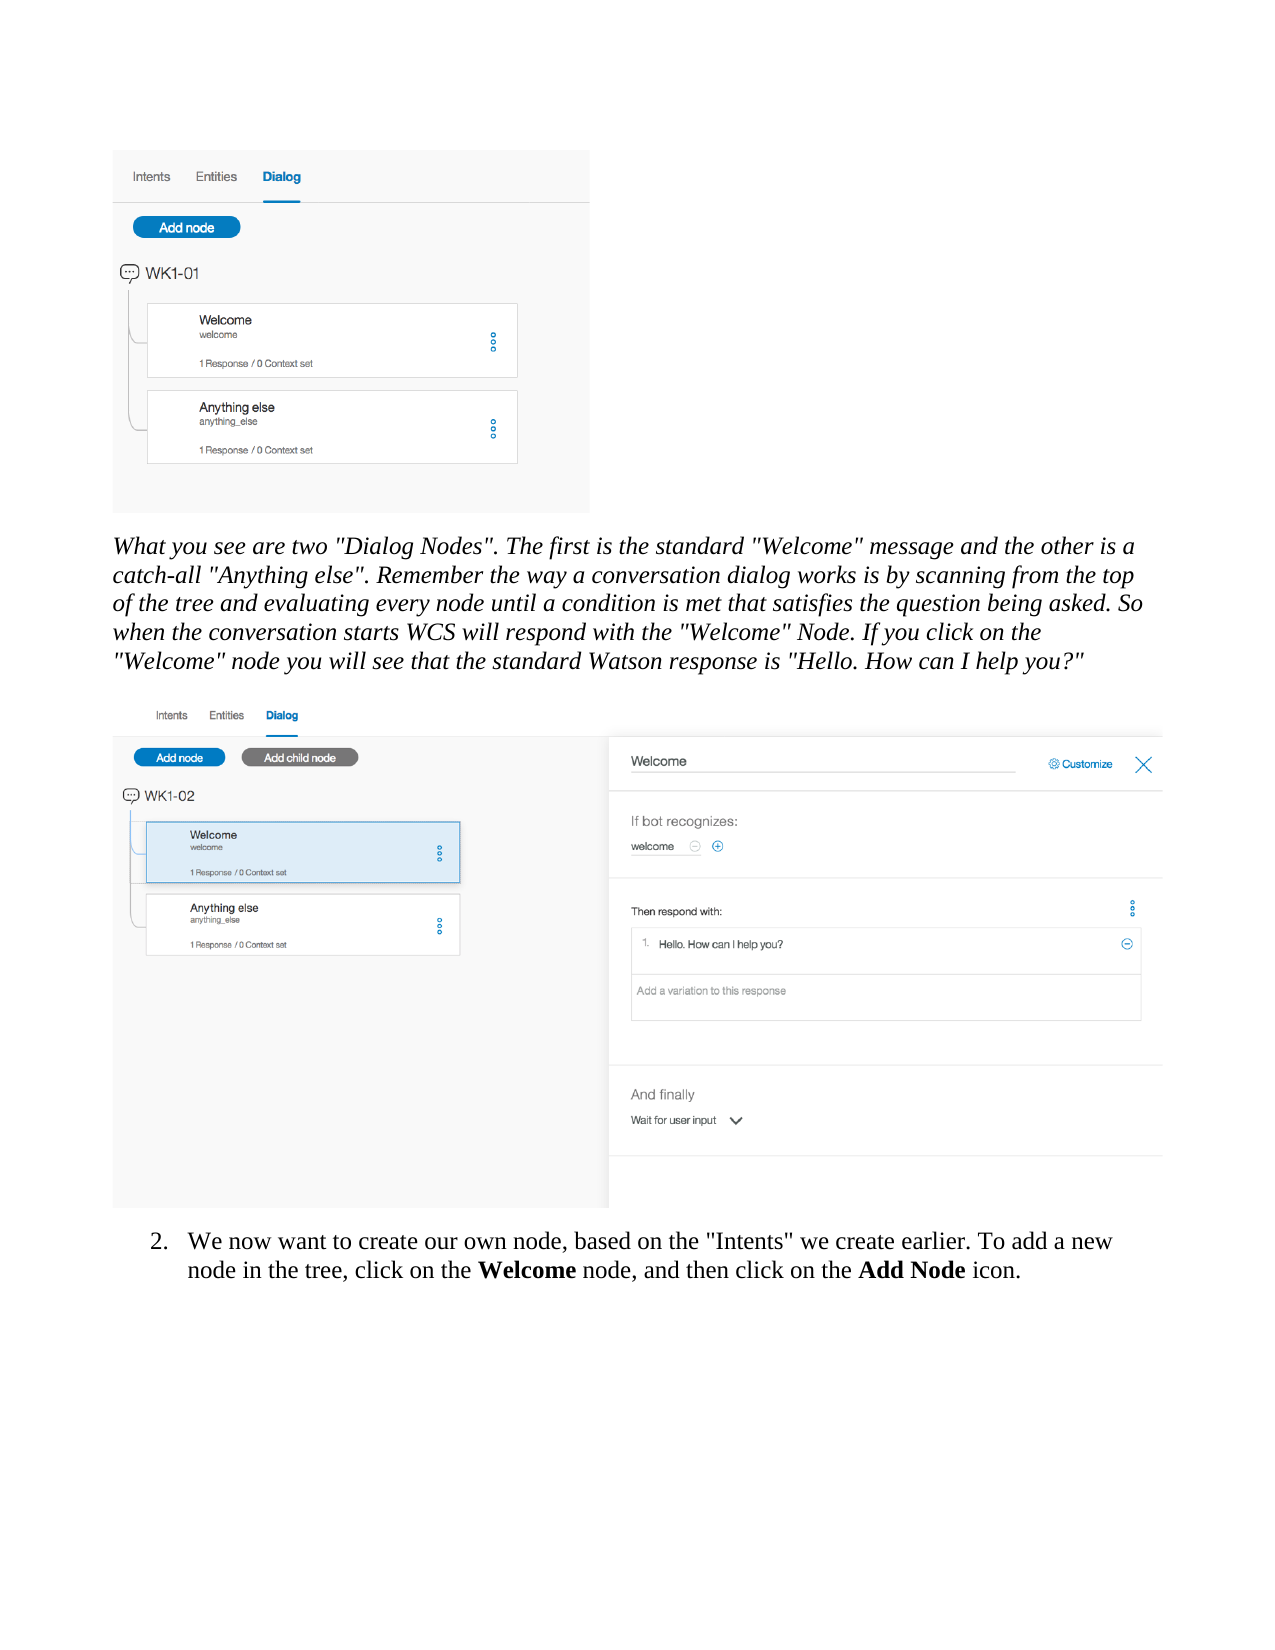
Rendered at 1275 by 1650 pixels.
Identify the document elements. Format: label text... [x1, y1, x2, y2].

text What you see are two "Dialog Nodes". The first is the standard "Welcome" message and the other is a catch-all "Anything else". Remember the way a conversation dialog works is by scanning from the top of the tree and evaluating every node until a condition is met that satisfies the question being asked. So when the conversation starts WCS will respond with the "Welcome" Node. If you click on the "Welcome" node you will see that the standard Watson response is "Hello. How can I help you?" [112, 531, 1162, 675]
picture [112, 150, 590, 513]
picture [112, 693, 1163, 1208]
list We now want to create our own node, based on the "Intents" we create earlier. To add a new node in the tree, click on the Welcome node, and then click on the Add Node icon. [150, 1226, 1162, 1283]
